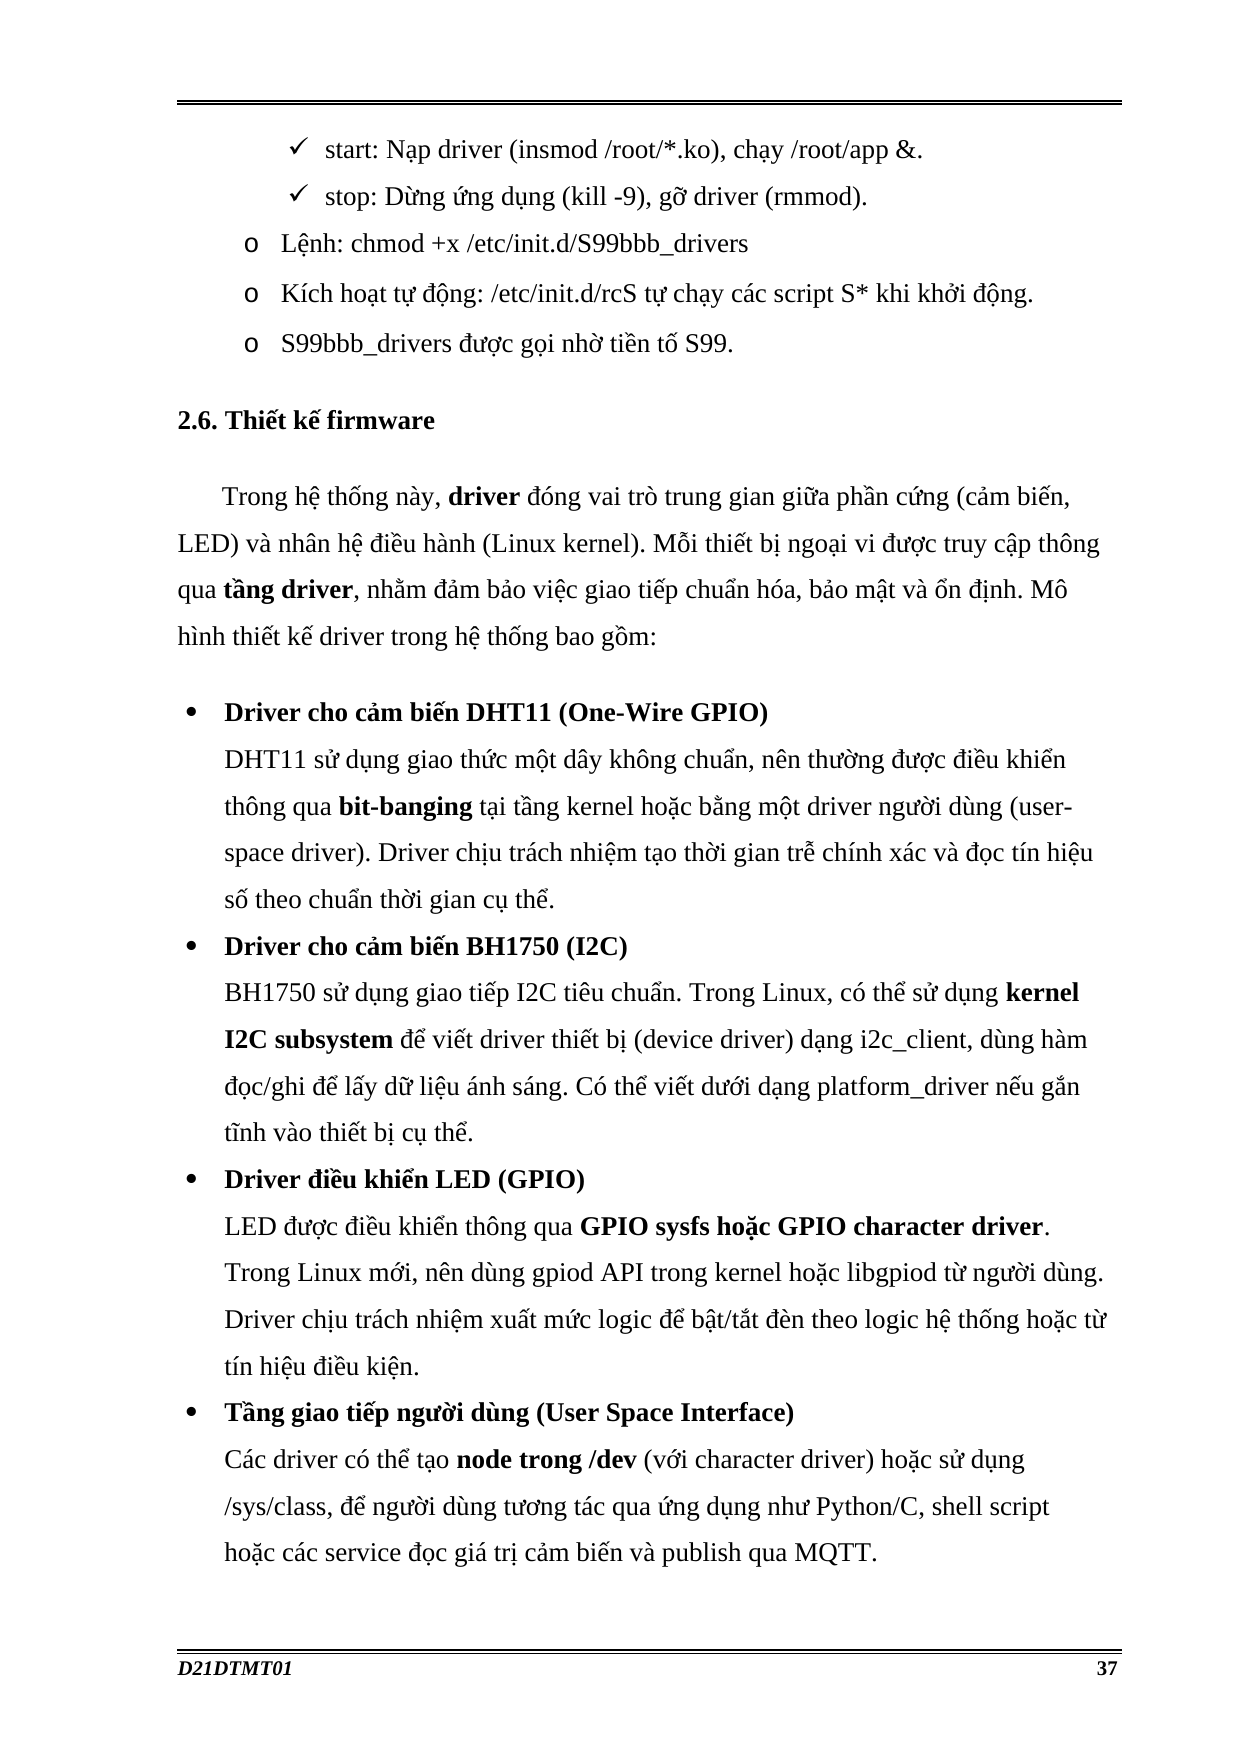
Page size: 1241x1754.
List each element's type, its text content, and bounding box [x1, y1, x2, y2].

list stop: Dừng ứng dụng (kill -9), gỡ driver (rmmod). [287, 180, 1107, 211]
list Driver cho cảm biến BH1750 (I2C) BH1750 sử dụng giao tiếp I2C tiêu chuẩn. Trong Linux, có thể sử dụng kernel I2C subsystem để viết driver thiết bị (device driver) dạng i2c_client, dùng hàm đọc/ghi để lấy dữ liệu ánh sáng. Có thể viết dưới dạng platform_driver nếu gắn tĩnh vào thiết bị cụ thể. [187, 929, 1107, 1147]
list Driver cho cảm biến DHT11 (One-Wire GPIO) DHT11 sử dụng giao thức một dây không chuẩn, nên thường được điều khiển thông qua bit-banging tại tầng kernel hoặc bằng một driver người dùng (user-space driver). Driver chịu trách nhiệm tạo thời gian trễ chính xác và đọc tín hiệu số theo chuẩn thời gian cụ thể. [187, 696, 1107, 914]
list Lệnh: chmod +x /etc/init.d/S99bbb_drivers [243, 227, 1107, 261]
list Kích hoạt tự động: /etc/init.d/rcS tự chạy các script S* khi khởi động. [243, 277, 1107, 311]
list S99bbb_drivers được gọi nhờ tiền tố S99. [243, 327, 1107, 361]
list start: Nạp driver (insmod /root/*.ko), chạy /root/app &. [287, 133, 1107, 164]
list Tầng giao tiếp người dùng (User Space Interface) Các driver có thể tạo node trong /dev (với character driver) hoặc sử dụng /sys/class, để người dùng tương tác qua ứng dụng như Python/C, shell script hoặc các service đọc giá trị cảm biến và publish qua MQTT. [187, 1396, 1107, 1568]
list Driver điều khiển LED (GPIO) LED được điều khiển thông qua GPIO sysfs hoặc GPIO character driver. Trong Linux mới, nên dùng gpiod API trong kernel hoặc libgpiod từ người dùng. Driver chịu trách nhiệm xuất mức logic để bật/tắt đèn theo logic hệ thống hoặc từ tín hiệu điều kiện. [187, 1163, 1107, 1381]
text Trong hệ thống này, driver đóng vai trò trung gian giữa phần cứng (cảm biến, LED) và nhân hệ điều hành (Linux kernel). Mỗi thiết bị ngoại vi được truy cập thông qua tầng driver, nhằm đảm bảo việc giao tiếp chuẩn hóa, bảo mật và ổn định. Mô hình thiết kế driver trong hệ thống bao gồm: [177, 480, 1107, 651]
subtitle 2.6. Thiết kế firmware [177, 404, 1107, 436]
